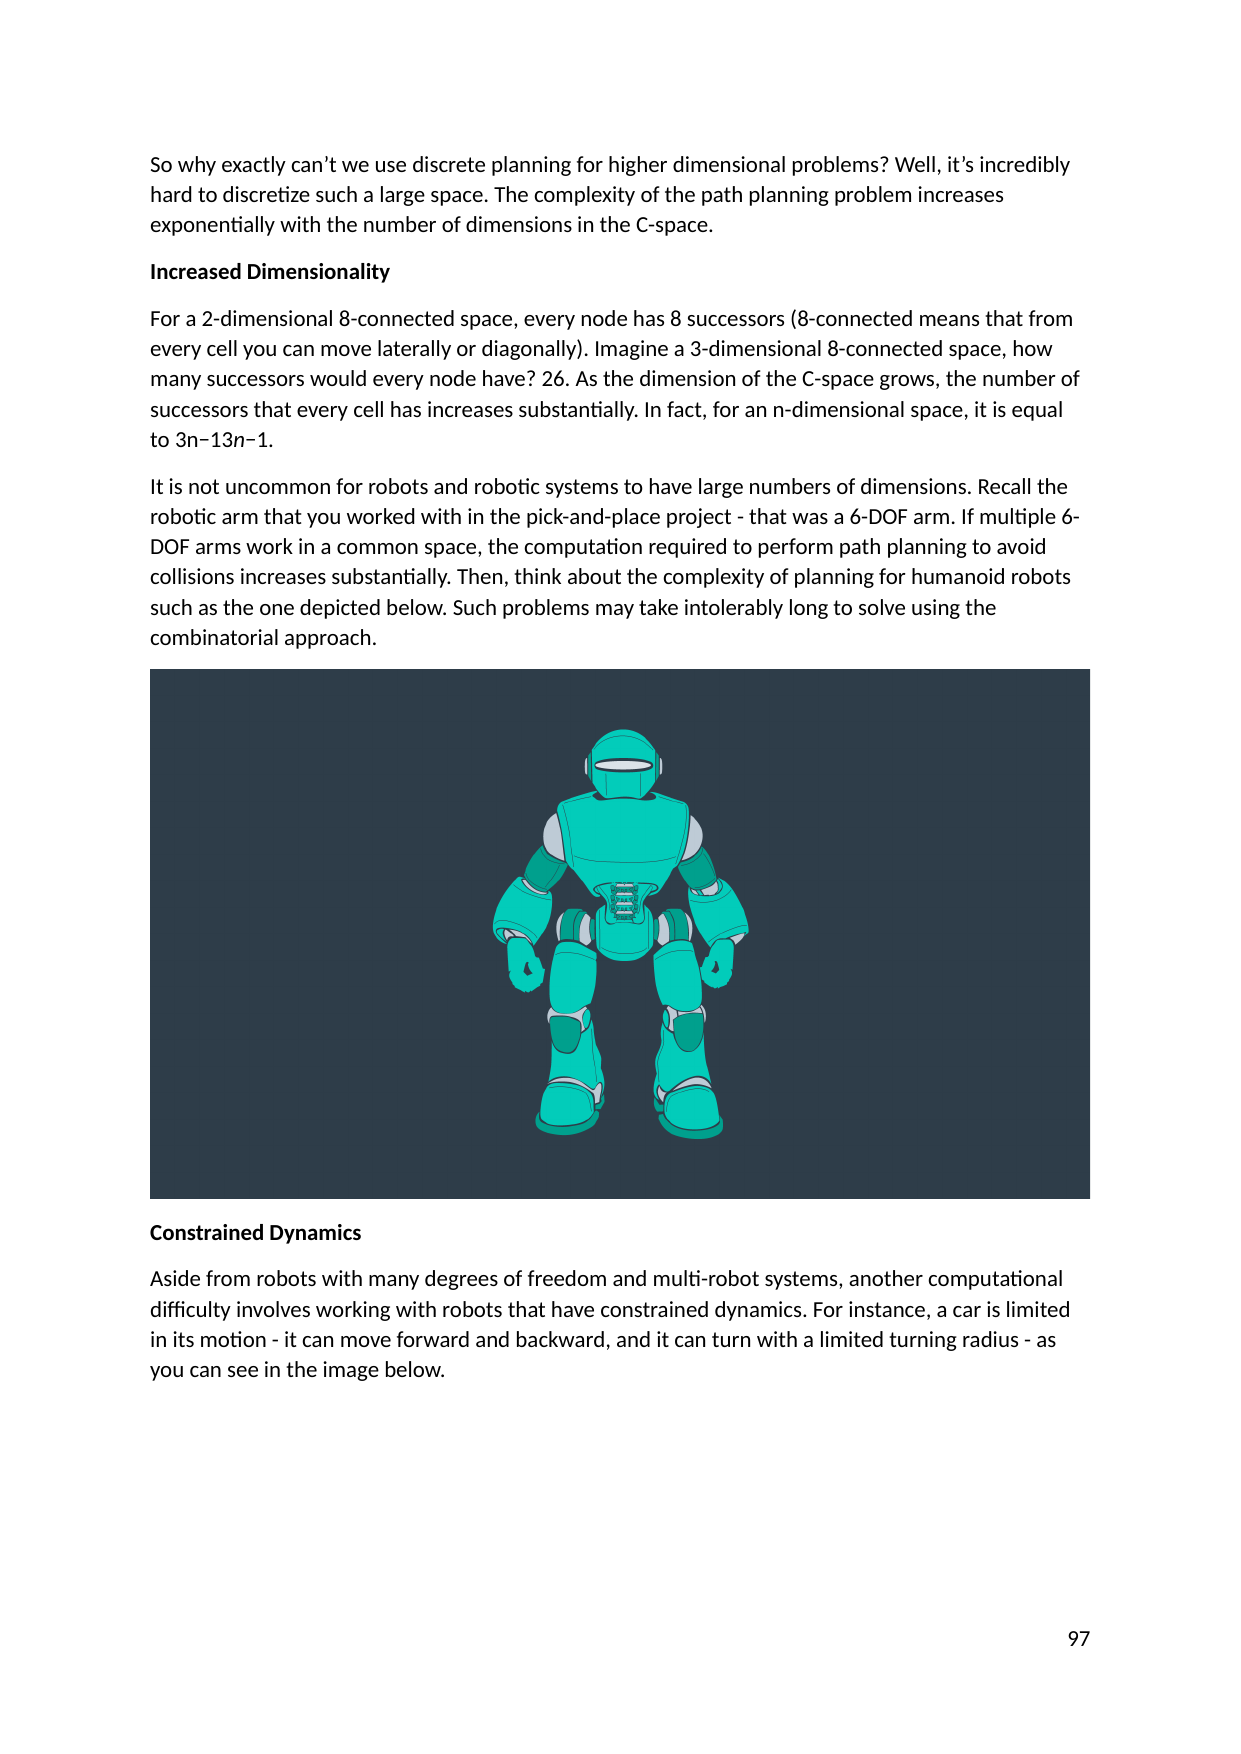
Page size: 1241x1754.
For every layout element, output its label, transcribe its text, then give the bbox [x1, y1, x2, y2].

text Increased Dimensionality [150, 257, 1090, 285]
text It is not uncommon for robots and robotic systems to have large numbers of dimensions. Recall the robotic arm that you worked with in the pick-and-place project - that was a 6-DOF arm. If multiple 6-DOF arms work in a common space, the computation required to perform path planning to avoid collisions increases substantially. Then, think about the complexity of planning for humanoid robots such as the one depicted below. Such problems may take intolerably long to solve using the combinatorial approach. [150, 472, 1090, 651]
text Aside from robots with many degrees of freedom and multi-robot systems, another computational difficulty involves working with robots that have constrained dynamics. For instance, a car is limited in its motion - it can move forward and backward, and it can turn with a limited turning radius - as you can see in the image below. [150, 1264, 1090, 1383]
picture [150, 669, 1091, 1199]
text So why exactly can’t we use discrete planning for higher dimensional problems? Well, it’s incredibly hard to discretize such a large space. The complexity of the path planning problem increases exponentially with the number of dimensions in the C-space. [150, 150, 1090, 238]
text Constrained Dynamics [150, 1218, 1090, 1246]
text For a 2-dimensional 8-connected space, every node has 8 successors (8-connected means that from every cell you can move laterally or diagonally). Imagine a 3-dimensional 8-connected space, how many successors would every node have? 26. As the dimension of the C-space grows, the number of successors that every cell has increases substantially. In fact, for an n-dimensional space, it is equal to 3n−13n−1. [150, 304, 1090, 453]
